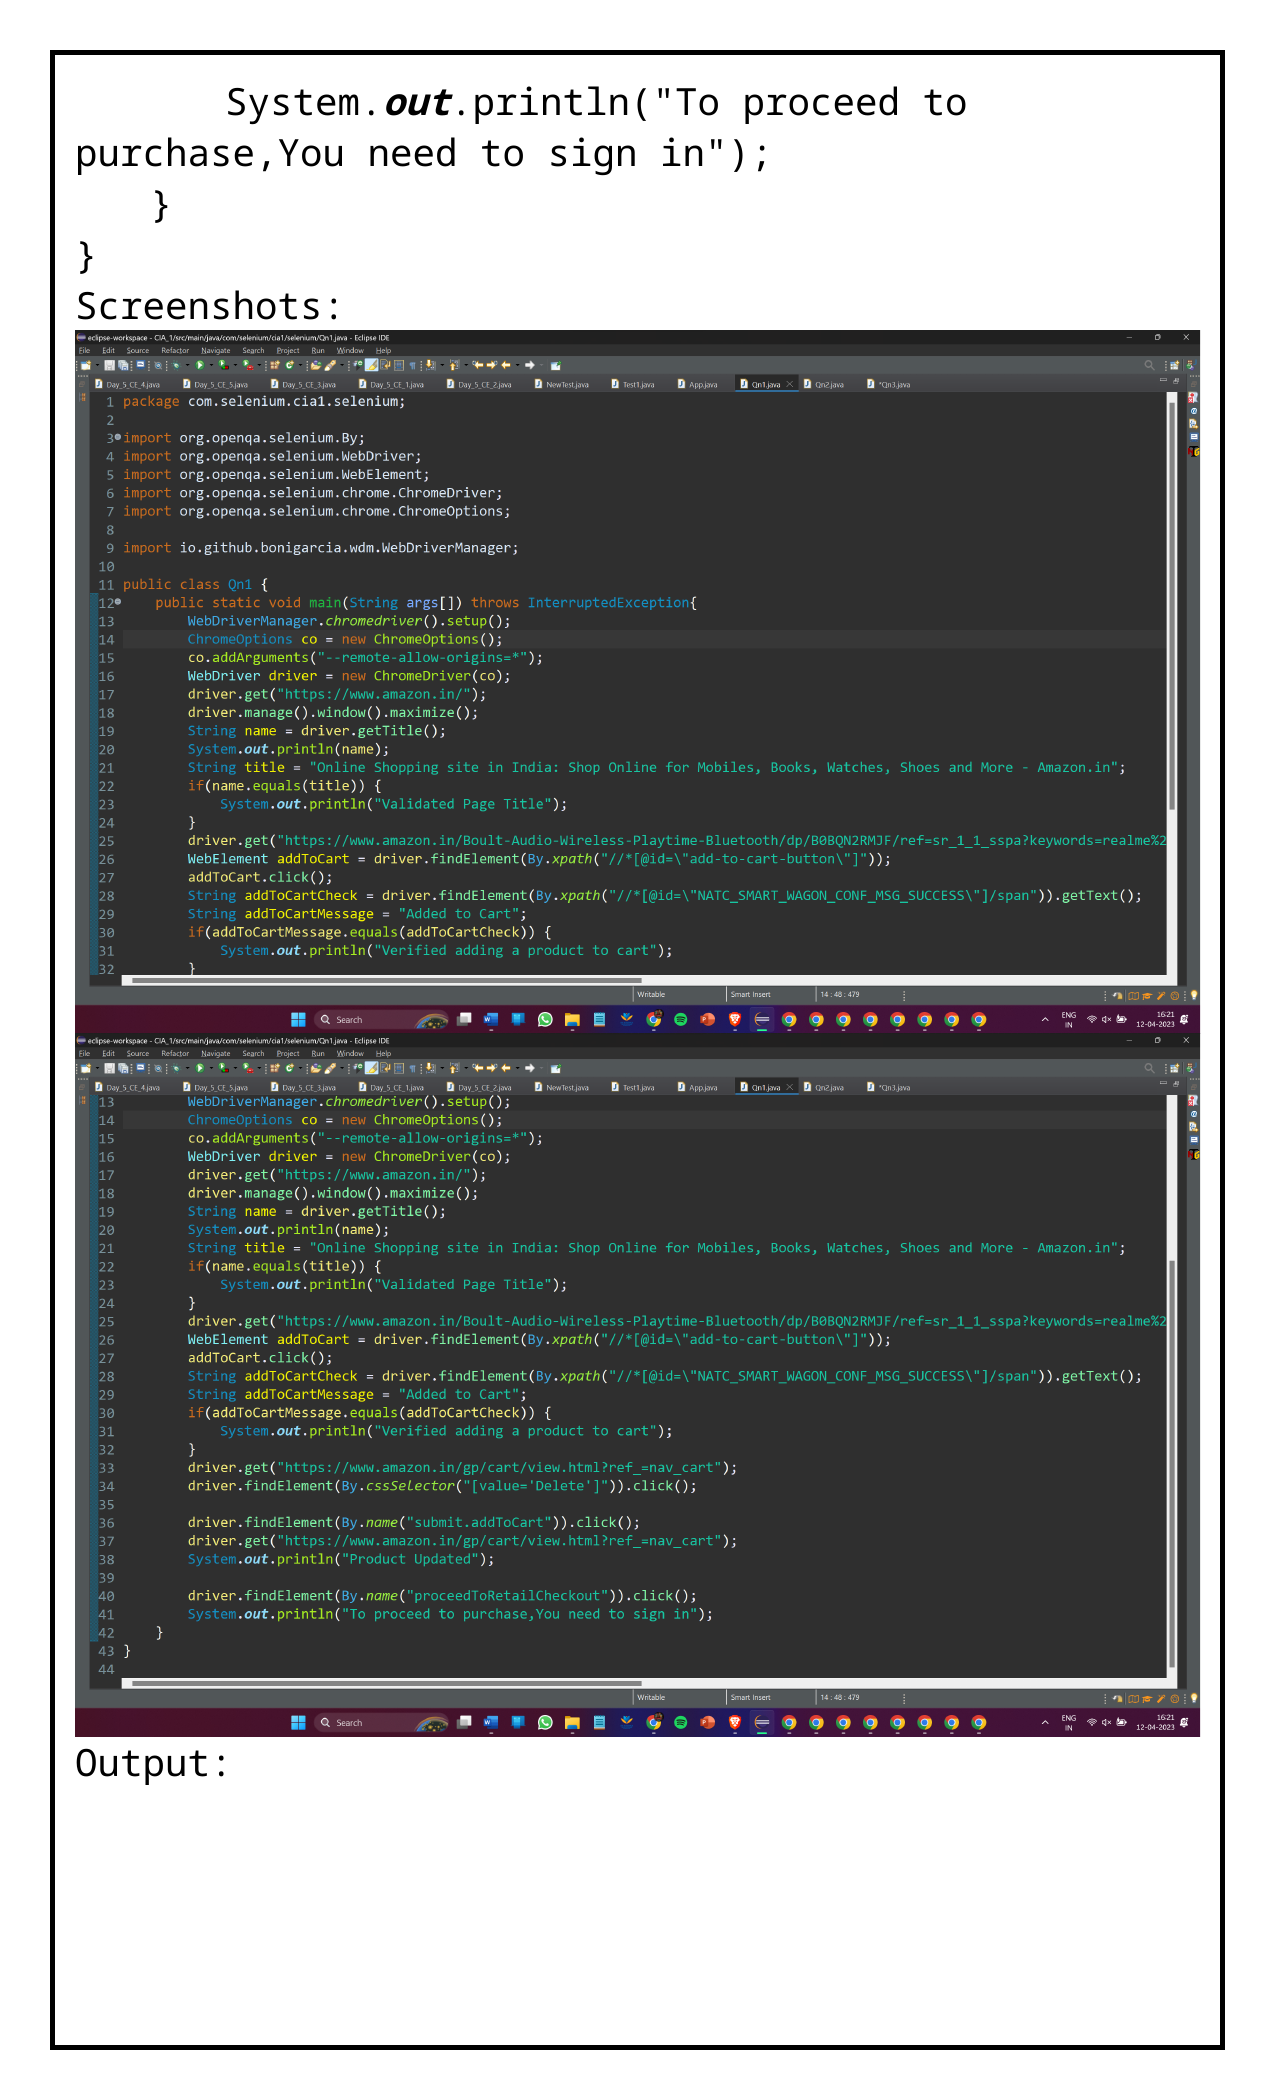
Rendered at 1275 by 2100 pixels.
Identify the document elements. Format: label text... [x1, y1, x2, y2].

text Output: [75, 1737, 1200, 1787]
text System.out.println("To proceed to purchase,You need to sign in"); [75, 75, 1200, 177]
text Screenshots: [75, 279, 1200, 330]
text } [75, 228, 1200, 279]
picture [75, 330, 1200, 1737]
text } [75, 177, 1200, 228]
